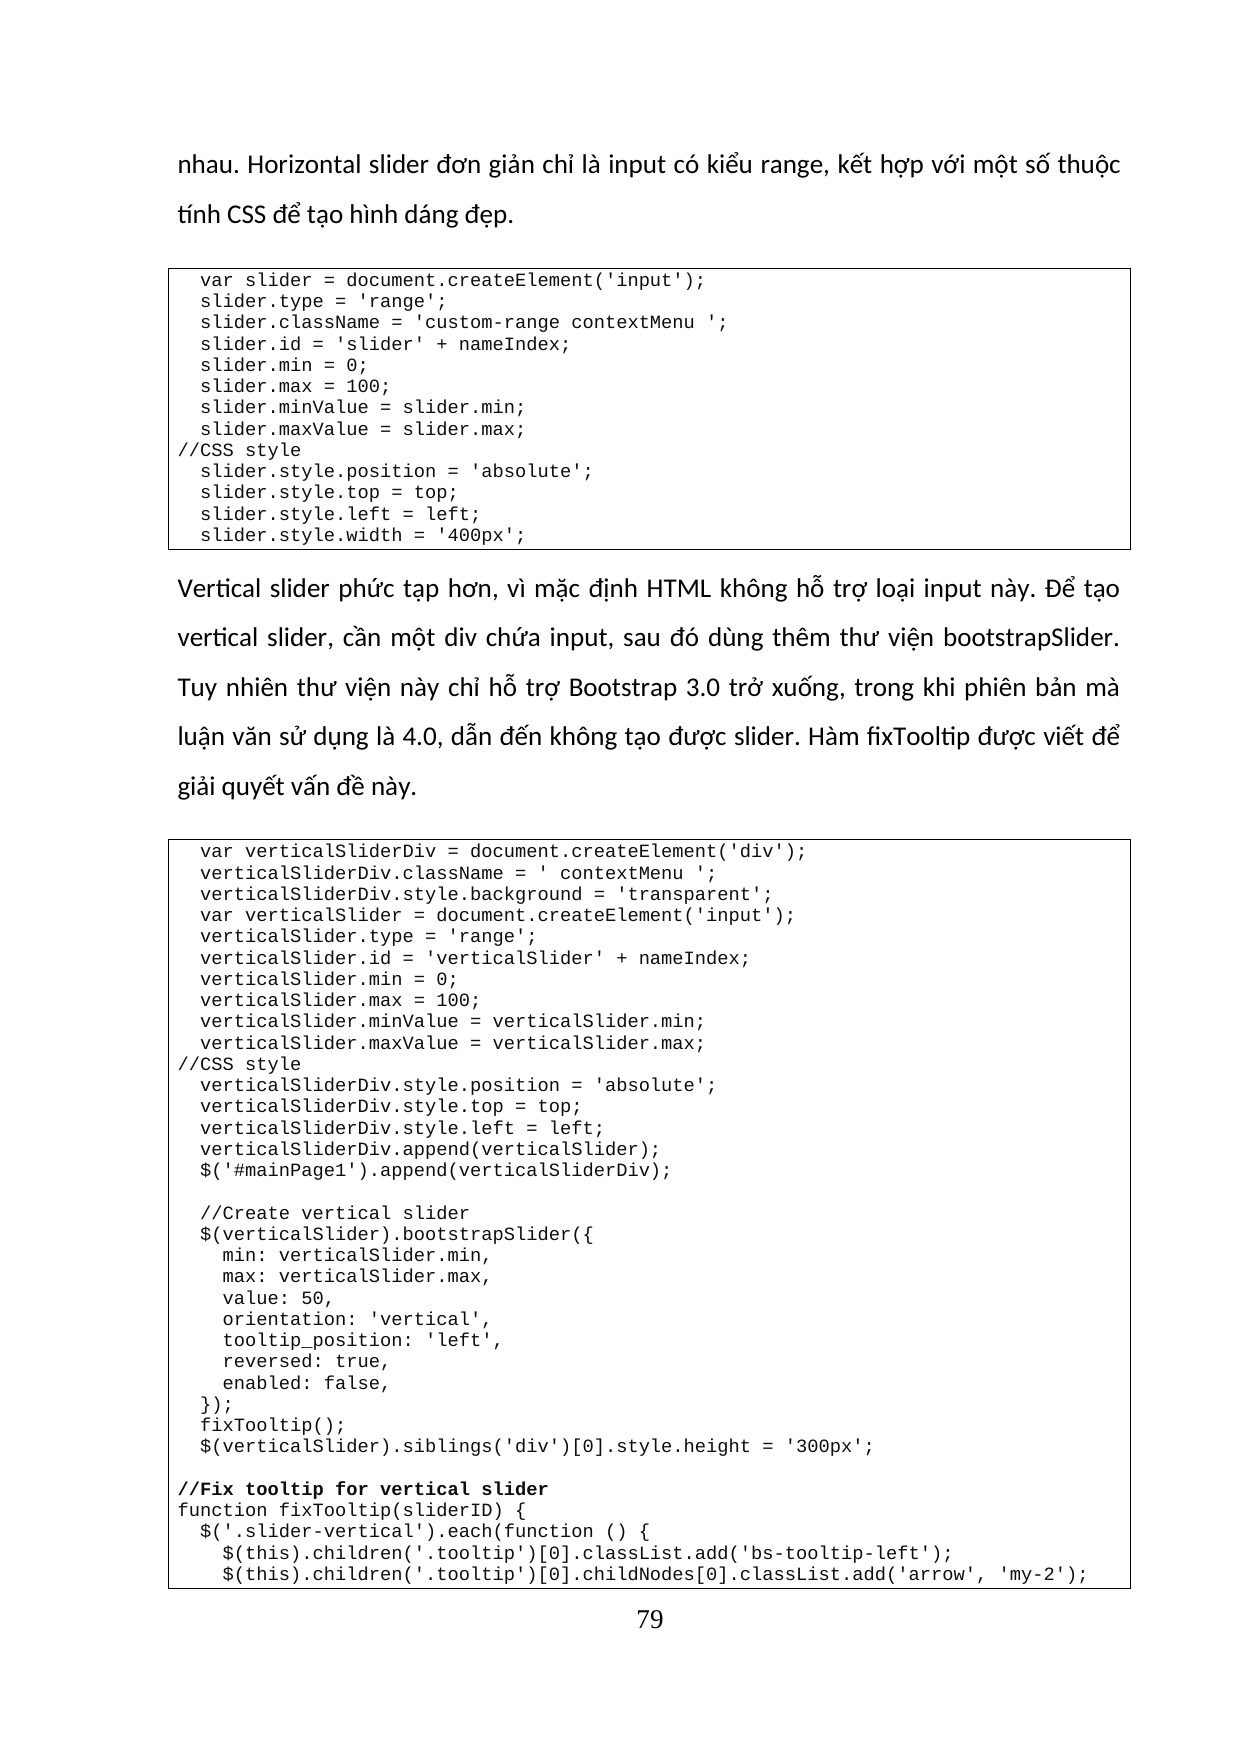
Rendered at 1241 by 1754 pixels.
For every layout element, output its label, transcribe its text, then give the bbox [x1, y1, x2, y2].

text Vertical slider phức tạp hơn, vì mặc định HTML không hỗ trợ loại input này. Để tạo vertical slider, cần một div chứa input, sau đó dùng thêm thư viện bootstrapSlider. Tuy nhiên thư viện này chỉ hỗ trợ Bootstrap 3.0 trở xuống, trong khi phiên bản mà luận văn sử dụng là 4.0, dẫn đến không tạo được slider. Hàm fixTooltip được viết để giải quyết vấn đề này. [177, 571, 1122, 802]
text $(this).children('.tooltip')[0].childNodes[0].classList.add('arrow', 'my-2'); [169, 1562, 1130, 1588]
text slider.style.width = '400px'; [169, 522, 1130, 549]
text max: verticalSlider.max, [177, 1267, 1122, 1288]
text tooltip_position: 'left', [177, 1331, 1122, 1352]
text function fixTooltip(sliderID) { [177, 1501, 1122, 1522]
text //CSS style [177, 1055, 1122, 1076]
text //CSS style [177, 441, 1122, 462]
text verticalSlider.minValue = verticalSlider.min; [177, 1012, 1122, 1033]
text verticalSliderDiv.append(verticalSlider); [177, 1140, 1122, 1161]
text reversed: true, [177, 1352, 1122, 1373]
text $('#mainPage1').append(verticalSliderDiv); [177, 1161, 1122, 1182]
text //Fix tooltip for vertical slider [177, 1480, 1122, 1501]
text slider.max = 100; [177, 377, 1122, 398]
text verticalSliderDiv.style.top = top; [177, 1097, 1122, 1118]
text min: verticalSlider.min, [177, 1246, 1122, 1267]
text orientation: 'vertical', [177, 1310, 1122, 1331]
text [177, 148, 1122, 230]
text verticalSlider.type = 'range'; [177, 927, 1122, 948]
text value: 50, [177, 1288, 1122, 1310]
text enabled: false, [177, 1373, 1122, 1395]
text slider.style.position = 'absolute'; [177, 462, 1122, 483]
text slider.style.left = left; [177, 504, 1122, 522]
text var verticalSlider = document.createElement('input'); [177, 906, 1122, 927]
text slider.min = 0; [177, 356, 1122, 377]
text verticalSlider.id = 'verticalSlider' + nameIndex; [177, 948, 1122, 970]
text slider.id = 'slider' + nameIndex; [177, 334, 1122, 356]
text verticalSliderDiv.style.background = 'transparent'; [177, 885, 1122, 906]
text $('.slider-vertical').each(function () { [177, 1522, 1122, 1543]
text verticalSlider.maxValue = verticalSlider.max; [177, 1033, 1122, 1055]
text $(verticalSlider).bootstrapSlider({ [177, 1225, 1122, 1246]
text var verticalSliderDiv = document.createElement('div'); [169, 840, 1130, 863]
text slider.maxValue = slider.max; [177, 419, 1122, 441]
text //Create vertical slider [177, 1203, 1122, 1225]
text slider.style.top = top; [177, 483, 1122, 504]
text $(verticalSlider).siblings('div')[0].style.height = '300px'; [177, 1437, 1122, 1458]
text fixTooltip(); [177, 1416, 1122, 1437]
text slider.minValue = slider.min; [177, 398, 1122, 419]
text verticalSliderDiv.style.left = left; [177, 1118, 1122, 1140]
text verticalSlider.min = 0; [177, 970, 1122, 991]
text slider.className = 'custom-range contextMenu '; [177, 313, 1122, 334]
text verticalSlider.max = 100; [177, 991, 1122, 1012]
text slider.type = 'range'; [177, 292, 1122, 313]
text $(this).children('.tooltip')[0].classList.add('bs-tooltip-left'); [177, 1543, 1122, 1562]
text verticalSliderDiv.style.position = 'absolute'; [177, 1076, 1122, 1097]
text verticalSliderDiv.className = ' contextMenu '; [177, 863, 1122, 885]
text }); [177, 1395, 1122, 1416]
text var slider = document.createElement('input'); [169, 269, 1130, 292]
